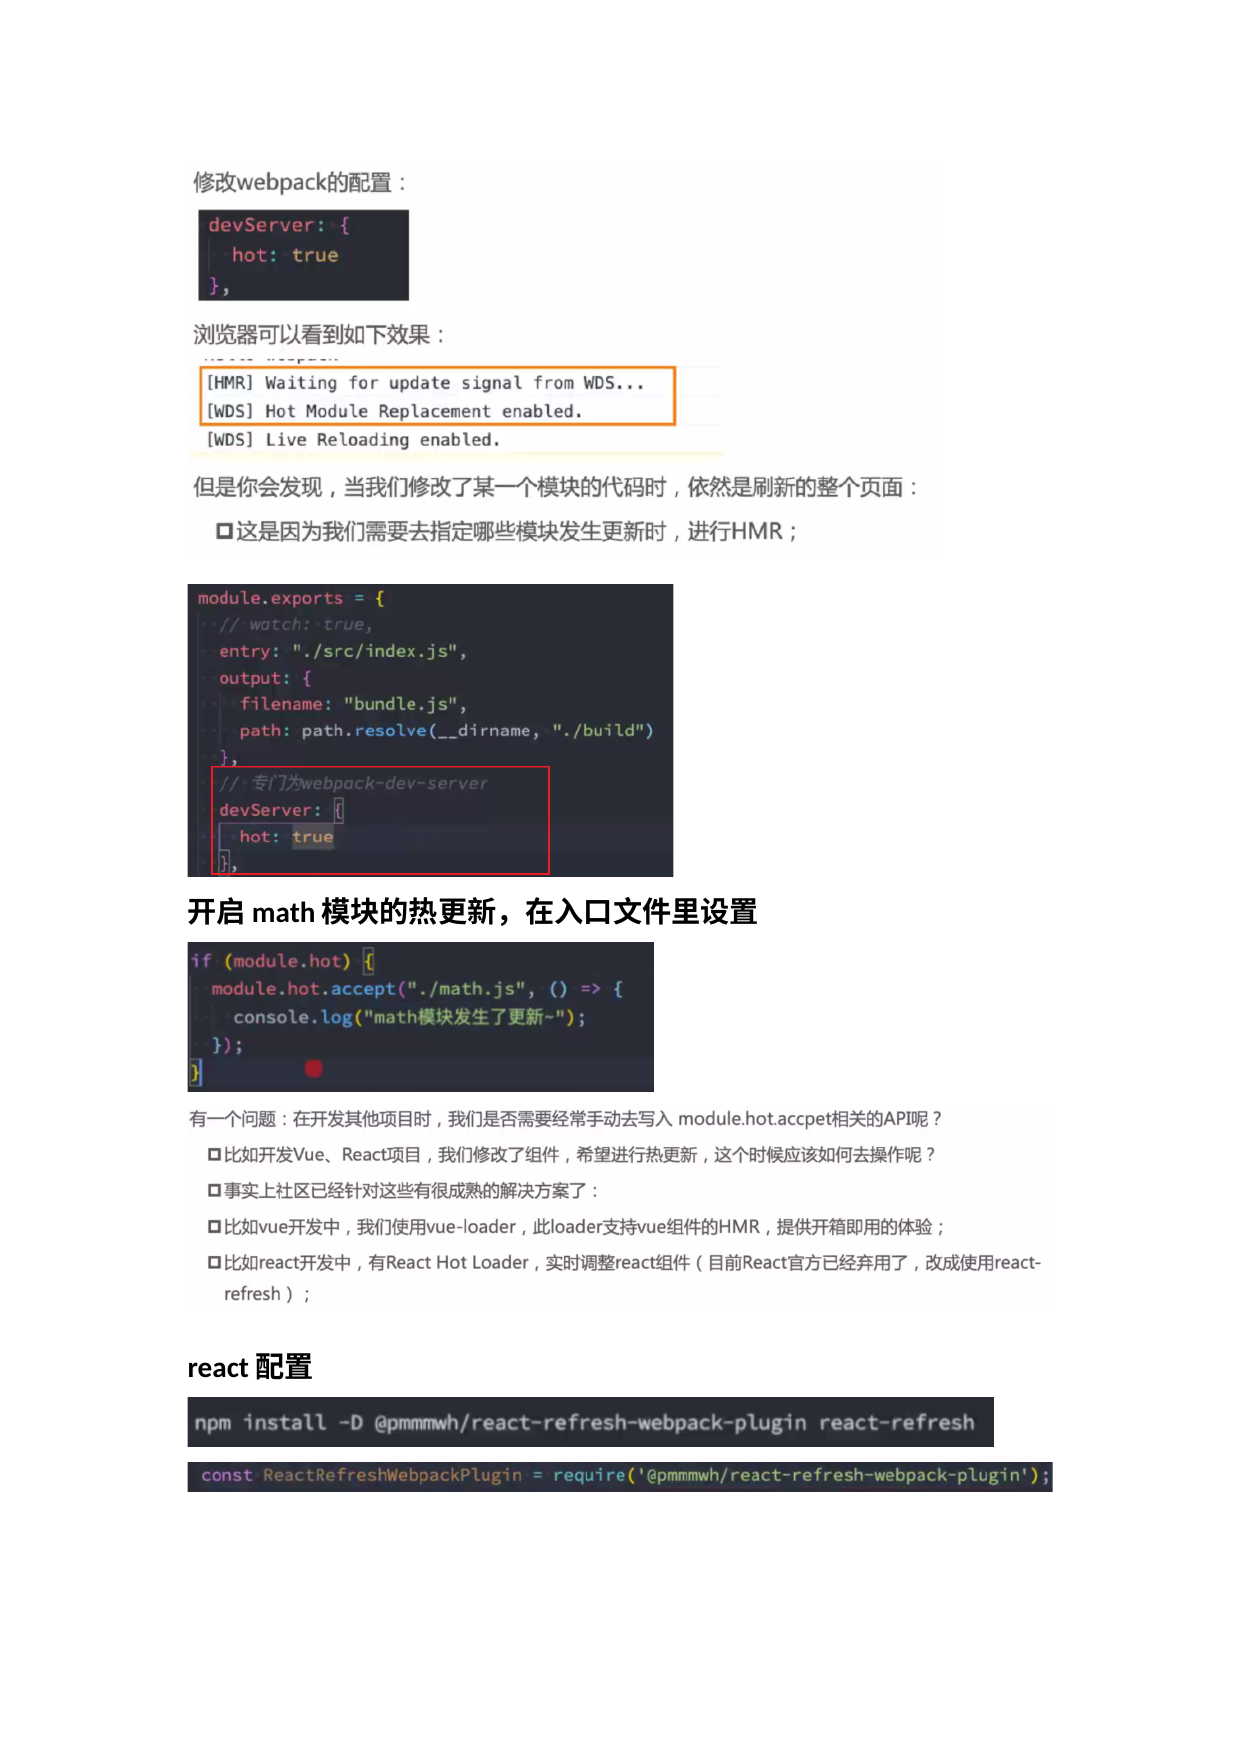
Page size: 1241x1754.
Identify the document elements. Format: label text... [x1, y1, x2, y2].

picture [187, 1104, 1053, 1310]
picture [187, 584, 674, 877]
picture [187, 1462, 1053, 1492]
text 开启math模块的热更新，在入口文件里设置 [187, 877, 1053, 942]
text react配置 [187, 1310, 1053, 1397]
picture [187, 1397, 994, 1447]
picture [187, 942, 654, 1092]
picture [187, 162, 939, 558]
